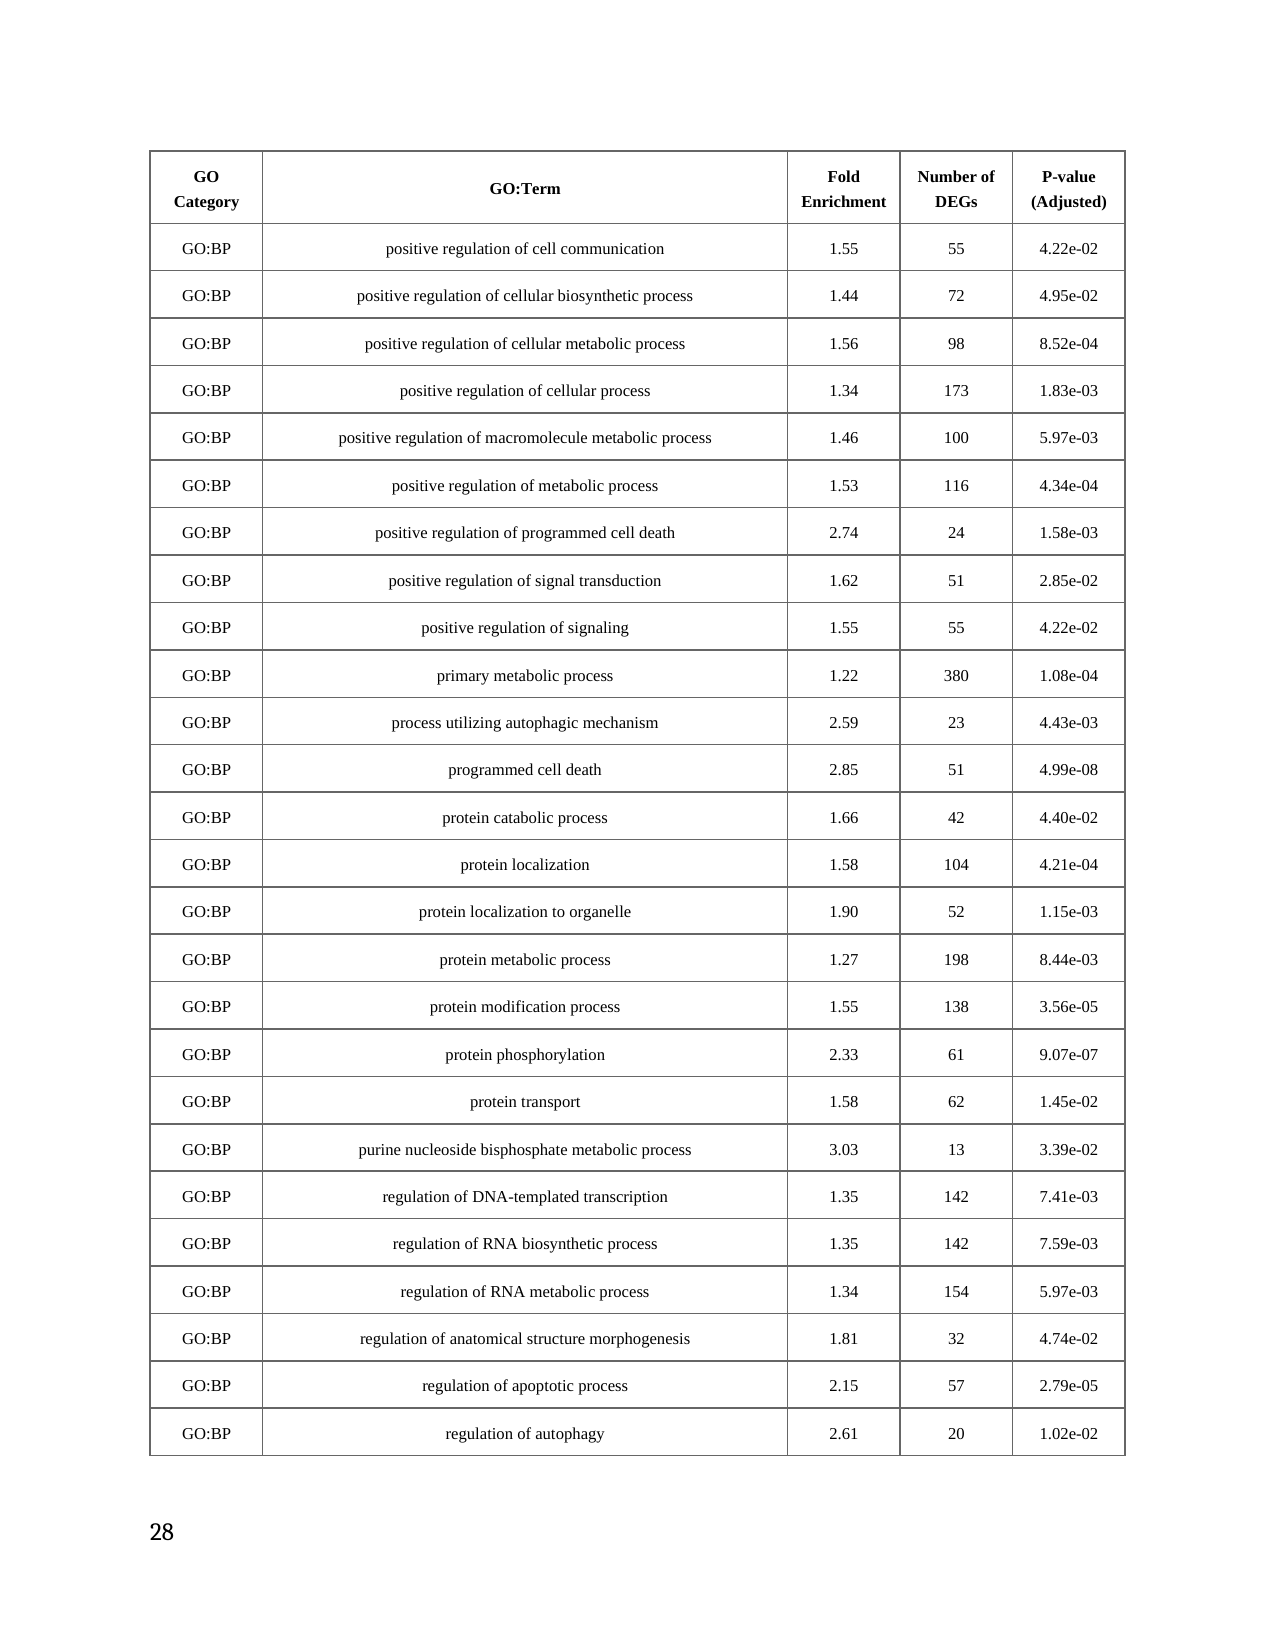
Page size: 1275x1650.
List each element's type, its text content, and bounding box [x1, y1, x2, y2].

table_cell 4.21e-04 [1013, 840, 1124, 886]
table_cell 1.53 [788, 461, 899, 507]
table_cell 61 [901, 1030, 1012, 1076]
table_cell positive regulation of cellular process [263, 366, 787, 412]
table_cell regulation of apoptotic process [263, 1362, 787, 1407]
table_cell 13 [901, 1125, 1012, 1170]
table_cell regulation of anatomical structure morphogenesis [263, 1314, 787, 1360]
table_cell 1.45e-02 [1013, 1077, 1124, 1123]
table_cell 20 [901, 1409, 1012, 1455]
table_cell GO:BP [151, 1362, 262, 1407]
table_cell protein catabolic process [263, 793, 787, 838]
table_cell 1.27 [788, 935, 899, 981]
table_cell 1.66 [788, 793, 899, 838]
table_cell GO:BP [151, 651, 262, 696]
table_cell 1.58 [788, 1077, 899, 1123]
table_cell 52 [901, 888, 1012, 933]
table_cell positive regulation of programmed cell death [263, 508, 787, 554]
table_cell 72 [901, 271, 1012, 317]
table_cell programmed cell death [263, 745, 787, 791]
table_cell 3.56e-05 [1013, 982, 1124, 1028]
table_header Number of DEGs [901, 152, 1012, 222]
table_cell 380 [901, 651, 1012, 696]
table_cell 5.97e-03 [1013, 414, 1124, 459]
table_cell 1.55 [788, 982, 899, 1028]
table_cell 154 [901, 1267, 1012, 1312]
table_cell 2.85e-02 [1013, 556, 1124, 602]
table_cell 1.15e-03 [1013, 888, 1124, 933]
table_cell 98 [901, 319, 1012, 364]
table_cell regulation of RNA metabolic process [263, 1267, 787, 1312]
table_cell positive regulation of cellular biosynthetic process [263, 271, 787, 317]
table_cell 8.44e-03 [1013, 935, 1124, 981]
table_cell 1.62 [788, 556, 899, 602]
table_cell GO:BP [151, 935, 262, 981]
table_cell 2.59 [788, 698, 899, 744]
table_cell 1.55 [788, 603, 899, 649]
table_cell 3.39e-02 [1013, 1125, 1124, 1170]
table_cell protein localization [263, 840, 787, 886]
table_cell 1.35 [788, 1219, 899, 1265]
table_cell 2.15 [788, 1362, 899, 1407]
table_cell GO:BP [151, 603, 262, 649]
table_cell GO:BP [151, 319, 262, 364]
table_cell GO:BP [151, 1172, 262, 1218]
table_cell GO:BP [151, 461, 262, 507]
table_cell 32 [901, 1314, 1012, 1360]
table_cell positive regulation of metabolic process [263, 461, 787, 507]
table_cell 173 [901, 366, 1012, 412]
table_cell 62 [901, 1077, 1012, 1123]
table_cell 4.74e-02 [1013, 1314, 1124, 1360]
table_cell 1.44 [788, 271, 899, 317]
table_cell 1.02e-02 [1013, 1409, 1124, 1455]
table_cell 23 [901, 698, 1012, 744]
table_cell GO:BP [151, 1409, 262, 1455]
table_cell protein transport [263, 1077, 787, 1123]
table_cell GO:BP [151, 1125, 262, 1170]
table_cell 1.46 [788, 414, 899, 459]
table_cell 1.35 [788, 1172, 899, 1218]
table_cell GO:BP [151, 224, 262, 270]
table_cell 4.22e-02 [1013, 603, 1124, 649]
table_cell 2.33 [788, 1030, 899, 1076]
table_cell GO:BP [151, 888, 262, 933]
table_cell 1.58e-03 [1013, 508, 1124, 554]
table_cell GO:BP [151, 1077, 262, 1123]
table_cell 42 [901, 793, 1012, 838]
table_cell 4.40e-02 [1013, 793, 1124, 838]
table_cell 104 [901, 840, 1012, 886]
table_cell 2.61 [788, 1409, 899, 1455]
table_cell GO:BP [151, 414, 262, 459]
table_cell positive regulation of cell communication [263, 224, 787, 270]
table_header Fold Enrichment [788, 152, 899, 222]
table_cell 138 [901, 982, 1012, 1028]
table_cell 1.83e-03 [1013, 366, 1124, 412]
table_cell GO:BP [151, 1314, 262, 1360]
table_cell GO:BP [151, 840, 262, 886]
table_cell 24 [901, 508, 1012, 554]
table_header P-value (Adjusted) [1013, 152, 1124, 222]
table_cell protein phosphorylation [263, 1030, 787, 1076]
table_cell 198 [901, 935, 1012, 981]
table_cell protein metabolic process [263, 935, 787, 981]
table_cell 1.56 [788, 319, 899, 364]
table_cell process utilizing autophagic mechanism [263, 698, 787, 744]
table_cell 5.97e-03 [1013, 1267, 1124, 1312]
table_cell GO:BP [151, 1219, 262, 1265]
table_cell 57 [901, 1362, 1012, 1407]
table_cell 9.07e-07 [1013, 1030, 1124, 1076]
table_cell GO:BP [151, 508, 262, 554]
table_cell 142 [901, 1172, 1012, 1218]
table_cell 3.03 [788, 1125, 899, 1170]
table_cell 4.43e-03 [1013, 698, 1124, 744]
table_cell GO:BP [151, 366, 262, 412]
table_cell 7.59e-03 [1013, 1219, 1124, 1265]
table_cell primary metabolic process [263, 651, 787, 696]
table_cell 1.58 [788, 840, 899, 886]
table_cell positive regulation of signaling [263, 603, 787, 649]
table_cell positive regulation of macromolecule metabolic process [263, 414, 787, 459]
table_cell 4.34e-04 [1013, 461, 1124, 507]
table_cell GO:BP [151, 698, 262, 744]
table_cell 2.85 [788, 745, 899, 791]
table_header GO:Term [263, 152, 787, 222]
table_cell GO:BP [151, 271, 262, 317]
table_cell 4.22e-02 [1013, 224, 1124, 270]
table_cell 55 [901, 603, 1012, 649]
table_cell GO:BP [151, 745, 262, 791]
table_cell 142 [901, 1219, 1012, 1265]
table_cell regulation of autophagy [263, 1409, 787, 1455]
table_cell 1.55 [788, 224, 899, 270]
table_header GO Category [151, 152, 262, 222]
table_cell GO:BP [151, 982, 262, 1028]
table_cell positive regulation of cellular metabolic process [263, 319, 787, 364]
table_cell 1.34 [788, 366, 899, 412]
table_cell 2.74 [788, 508, 899, 554]
table_cell 1.34 [788, 1267, 899, 1312]
table_cell GO:BP [151, 1030, 262, 1076]
table_cell regulation of DNA-templated transcription [263, 1172, 787, 1218]
table_cell 1.08e-04 [1013, 651, 1124, 696]
table_cell 7.41e-03 [1013, 1172, 1124, 1218]
table_cell 1.22 [788, 651, 899, 696]
table_cell 4.95e-02 [1013, 271, 1124, 317]
table_cell 2.79e-05 [1013, 1362, 1124, 1407]
table_cell 8.52e-04 [1013, 319, 1124, 364]
table_cell 116 [901, 461, 1012, 507]
table_cell 1.81 [788, 1314, 899, 1360]
table_cell protein localization to organelle [263, 888, 787, 933]
table_cell GO:BP [151, 793, 262, 838]
table_cell positive regulation of signal transduction [263, 556, 787, 602]
table_cell 4.99e-08 [1013, 745, 1124, 791]
table_cell regulation of RNA biosynthetic process [263, 1219, 787, 1265]
table_cell GO:BP [151, 556, 262, 602]
table_cell purine nucleoside bisphosphate metabolic process [263, 1125, 787, 1170]
table_cell 51 [901, 556, 1012, 602]
table_cell 100 [901, 414, 1012, 459]
table_cell 51 [901, 745, 1012, 791]
table_cell protein modification process [263, 982, 787, 1028]
table_cell 55 [901, 224, 1012, 270]
table_cell 1.90 [788, 888, 899, 933]
table_cell GO:BP [151, 1267, 262, 1312]
